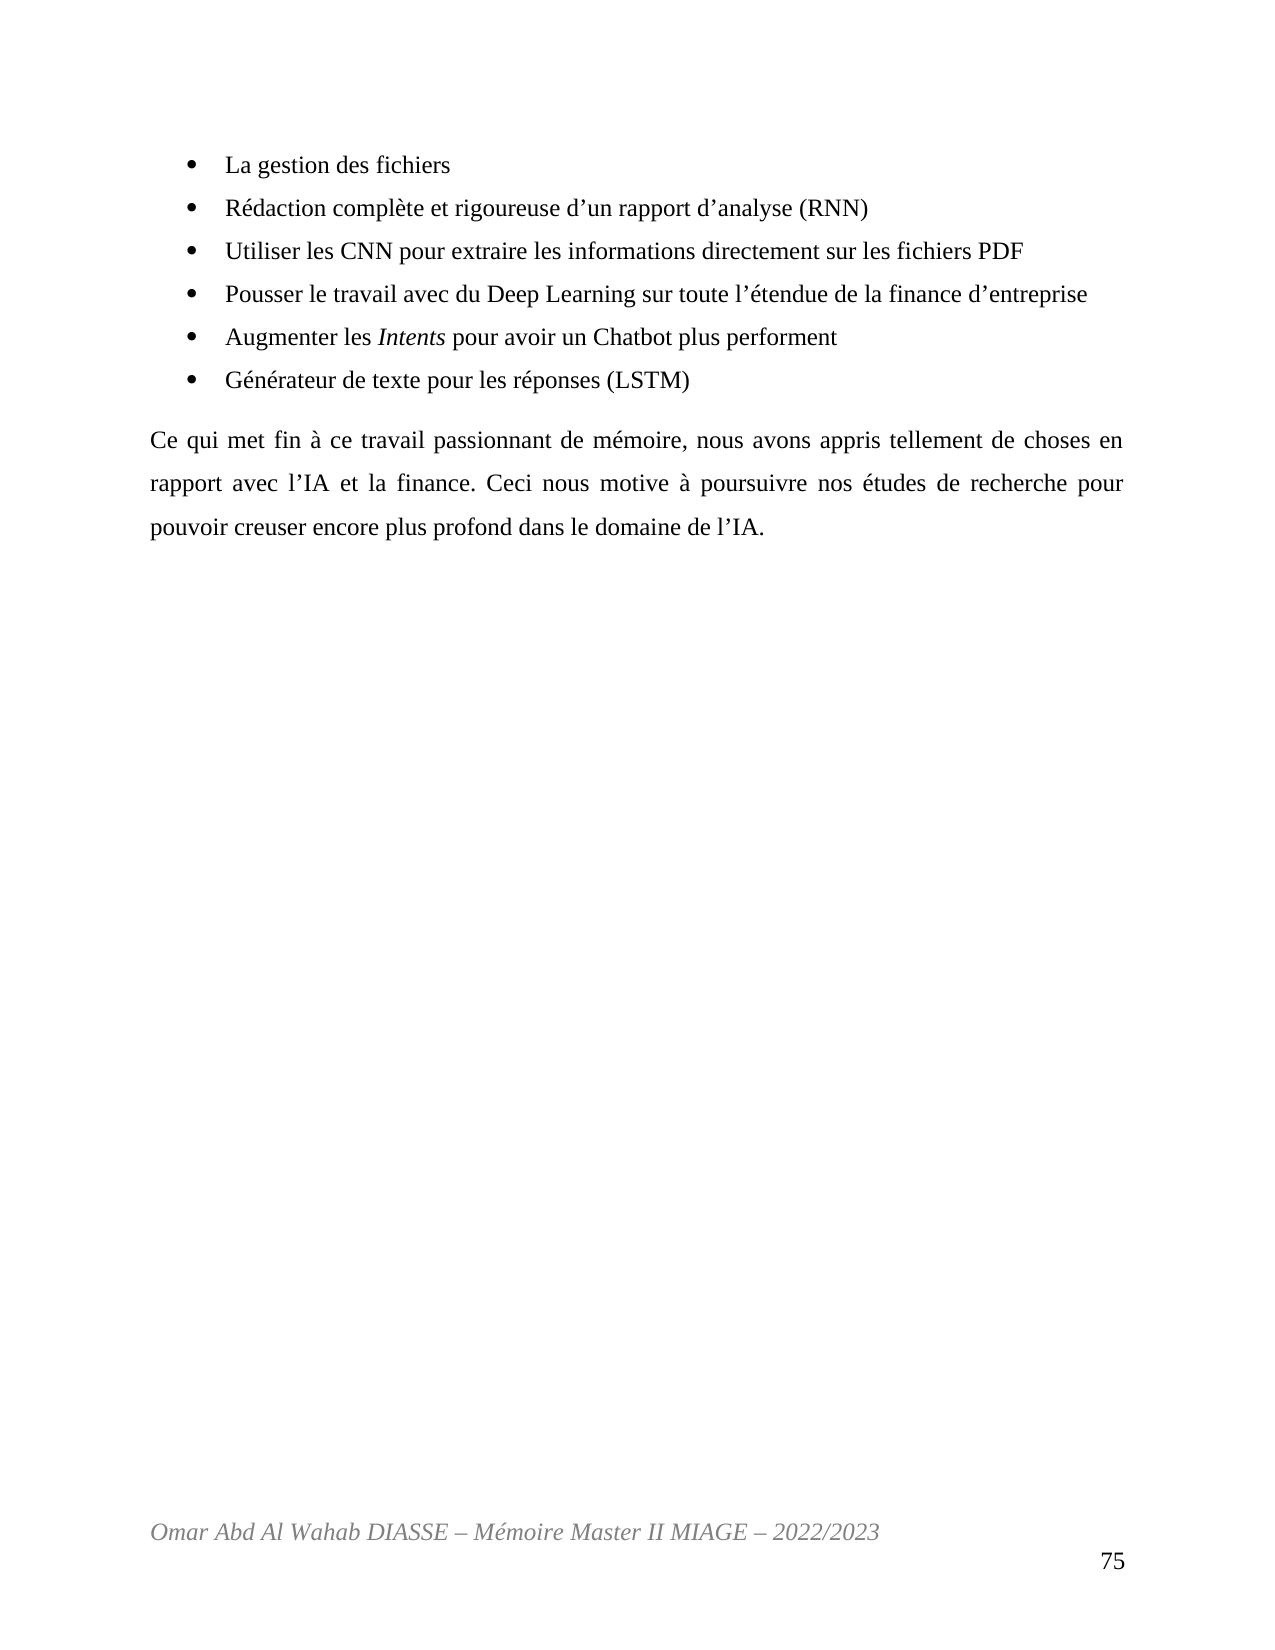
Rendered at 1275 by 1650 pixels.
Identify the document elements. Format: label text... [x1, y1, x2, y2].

list Pousser le travail avec du Deep Learning sur toute l’étendue de la finance d’entreprise [187, 279, 1125, 308]
list Générateur de texte pour les réponses (LSTM) [187, 366, 1125, 394]
list Augmenter les Intents pour avoir un Chatbot plus performent [187, 322, 1125, 351]
list Utiliser les CNN pour extraire les informations directement sur les fichiers PDF [187, 236, 1125, 265]
text Ce qui met fin à ce travail passionnant de mémoire, nous avons appris tellement de choses en rapport avec l’IA et la finance. Ceci nous motive à poursuivre nos études de recherche pour pouvoir creuser encore plus profond dans le domaine de l’IA. [150, 425, 1125, 540]
list La gestion des fichiers [187, 150, 1125, 179]
list Rédaction complète et rigoureuse d’un rapport d’analyse (RNN) [187, 193, 1125, 222]
